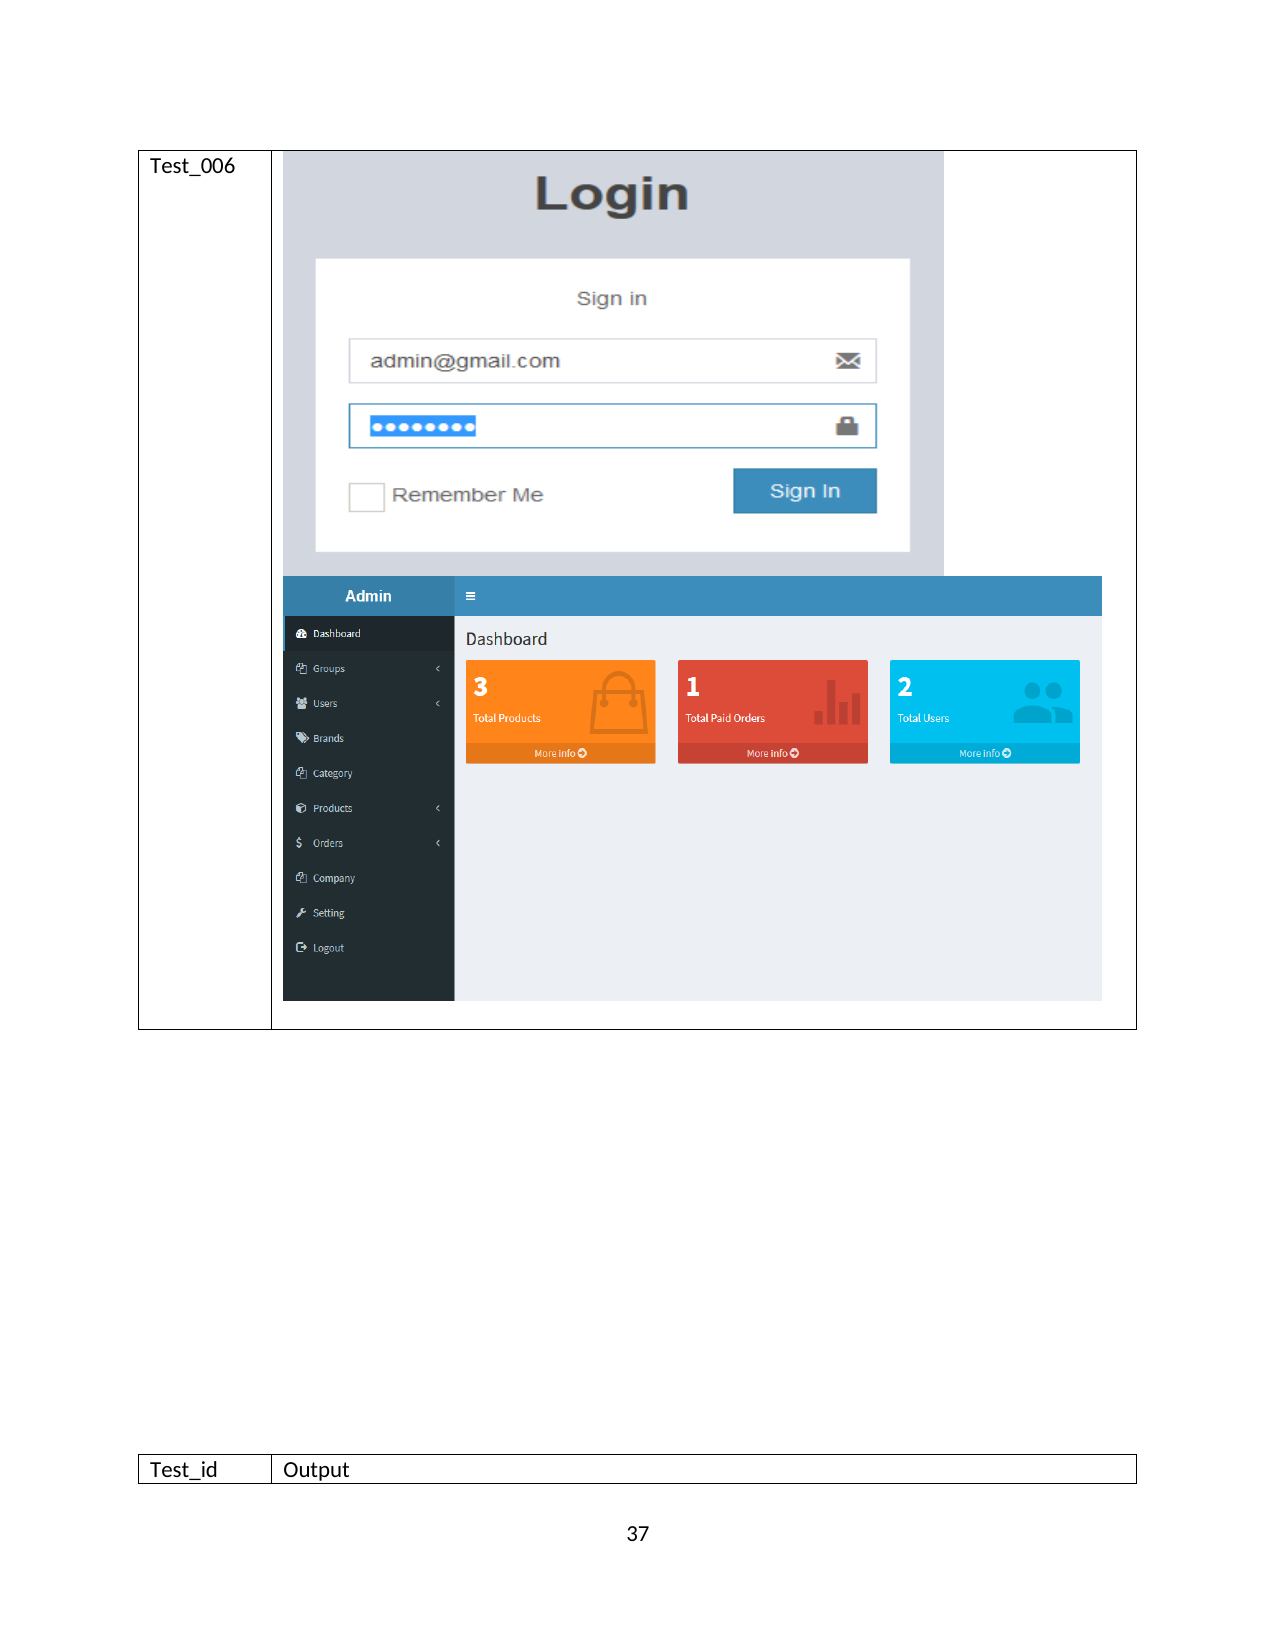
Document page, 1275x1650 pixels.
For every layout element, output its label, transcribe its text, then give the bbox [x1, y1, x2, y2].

table_header Output [272, 1455, 1136, 1483]
table_cell [272, 151, 1136, 1029]
table_header Test_id [139, 1455, 271, 1483]
picture [283, 151, 1102, 1001]
table_cell Test_006 [139, 151, 271, 1029]
